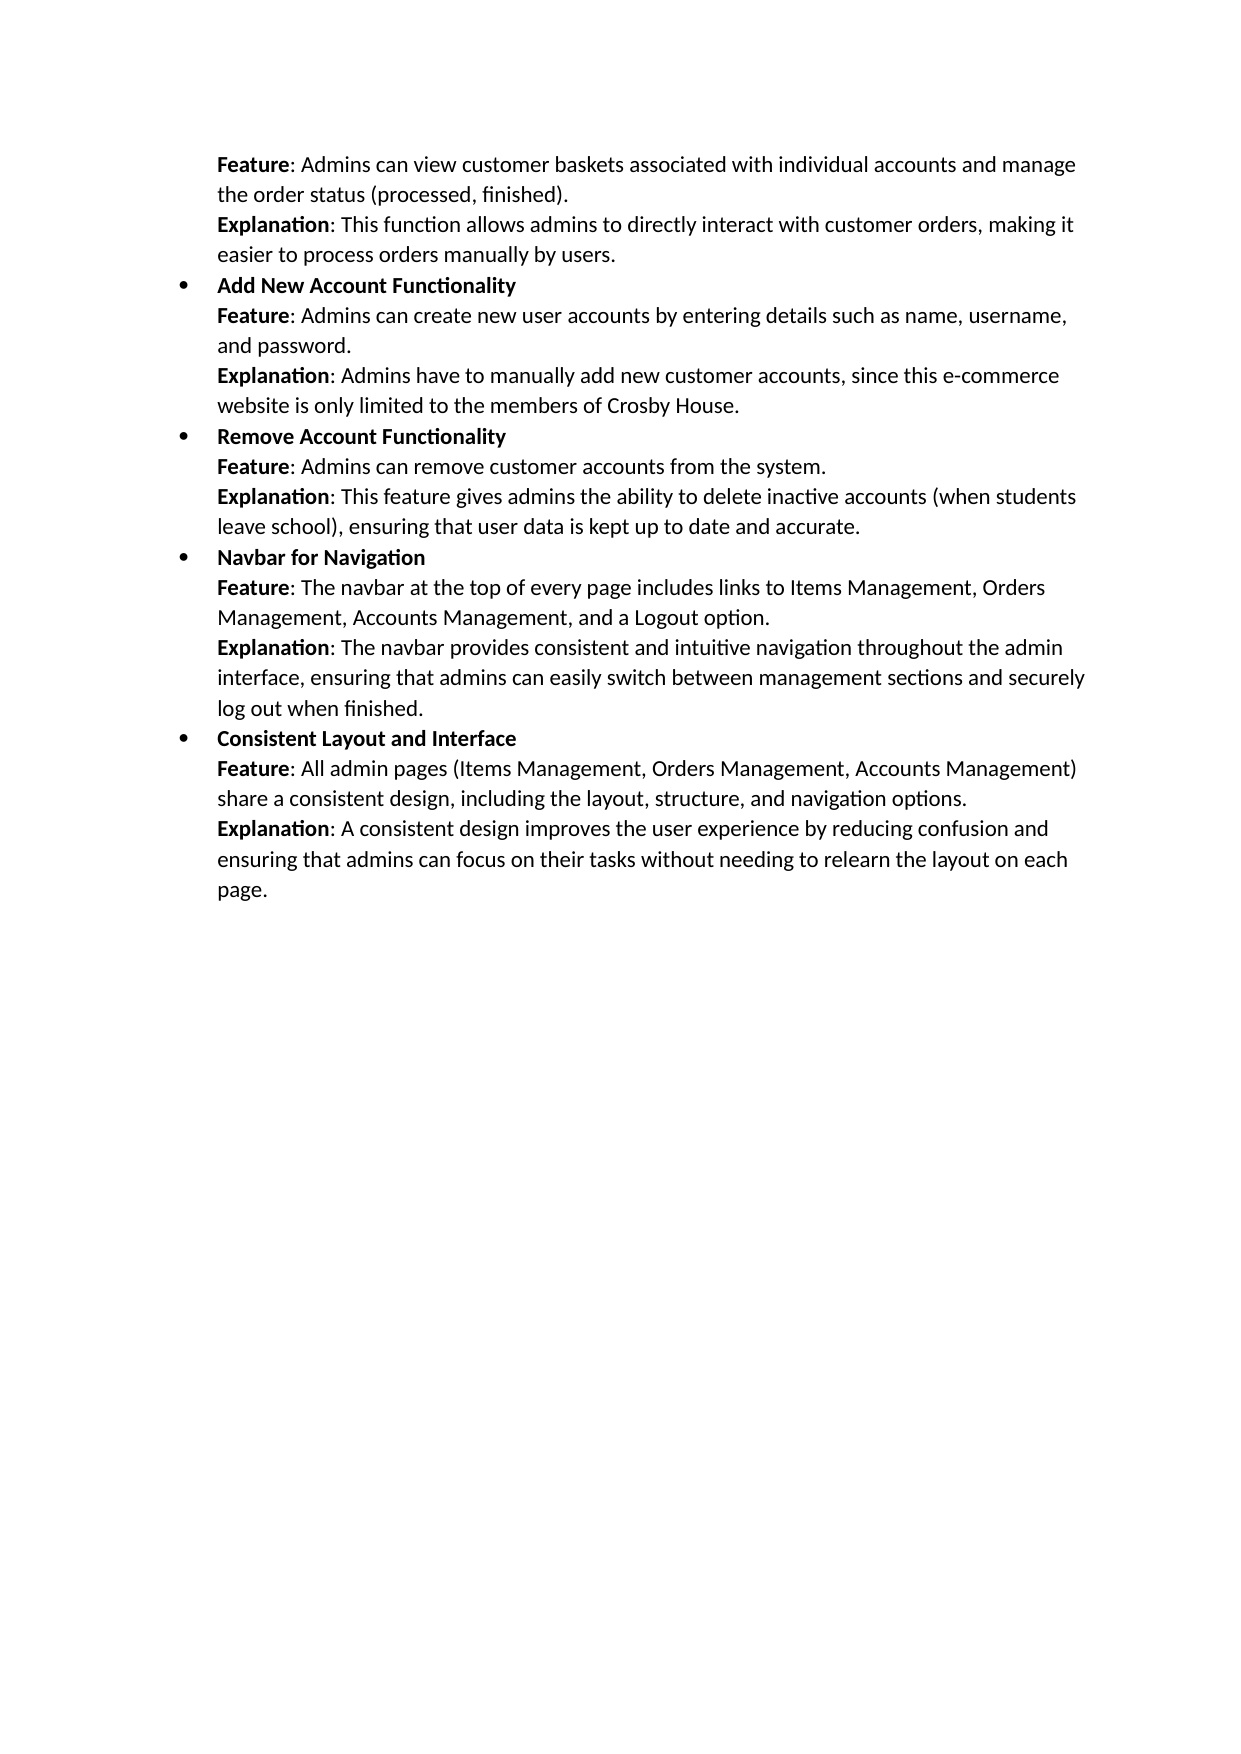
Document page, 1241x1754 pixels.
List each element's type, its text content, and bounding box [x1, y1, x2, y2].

list Add New Account Functionality [179, 271, 1090, 299]
list Explanation: A consistent design improves the user experience by reducing confusion and ensuring that admins can focus on their tasks without needing to relearn the layout on each page. [217, 814, 1090, 903]
list Navbar for Navigation [179, 543, 1090, 571]
list Feature: Admins can create new user accounts by entering details such as name, username, and password. [217, 301, 1090, 359]
list Feature: Admins can view customer baskets associated with individual accounts and manage the order status (processed, finished). [217, 150, 1090, 208]
list Consistent Layout and Interface [179, 724, 1090, 752]
list Explanation: The navbar provides consistent and intuitive navigation throughout the admin interface, ensuring that admins can easily switch between management sections and securely log out when finished. [217, 633, 1090, 722]
list Feature: Admins can remove customer accounts from the system. [217, 452, 1090, 480]
list Explanation: This feature gives admins the ability to delete inactive accounts (when students leave school), ensuring that user data is kept up to date and accurate. [217, 482, 1090, 541]
list Feature: The navbar at the top of every page includes links to Items Management, Orders Management, Accounts Management, and a Logout option. [217, 573, 1090, 631]
list Feature: All admin pages (Items Management, Orders Management, Accounts Management) share a consistent design, including the layout, structure, and navigation options. [217, 754, 1090, 812]
list Explanation: Admins have to manually add new customer accounts, since this e-commerce website is only limited to the members of Crosby House. [217, 361, 1090, 420]
list Remove Account Functionality [179, 422, 1090, 450]
list Explanation: This function allows admins to directly interact with customer orders, making it easier to process orders manually by users. [217, 210, 1090, 269]
